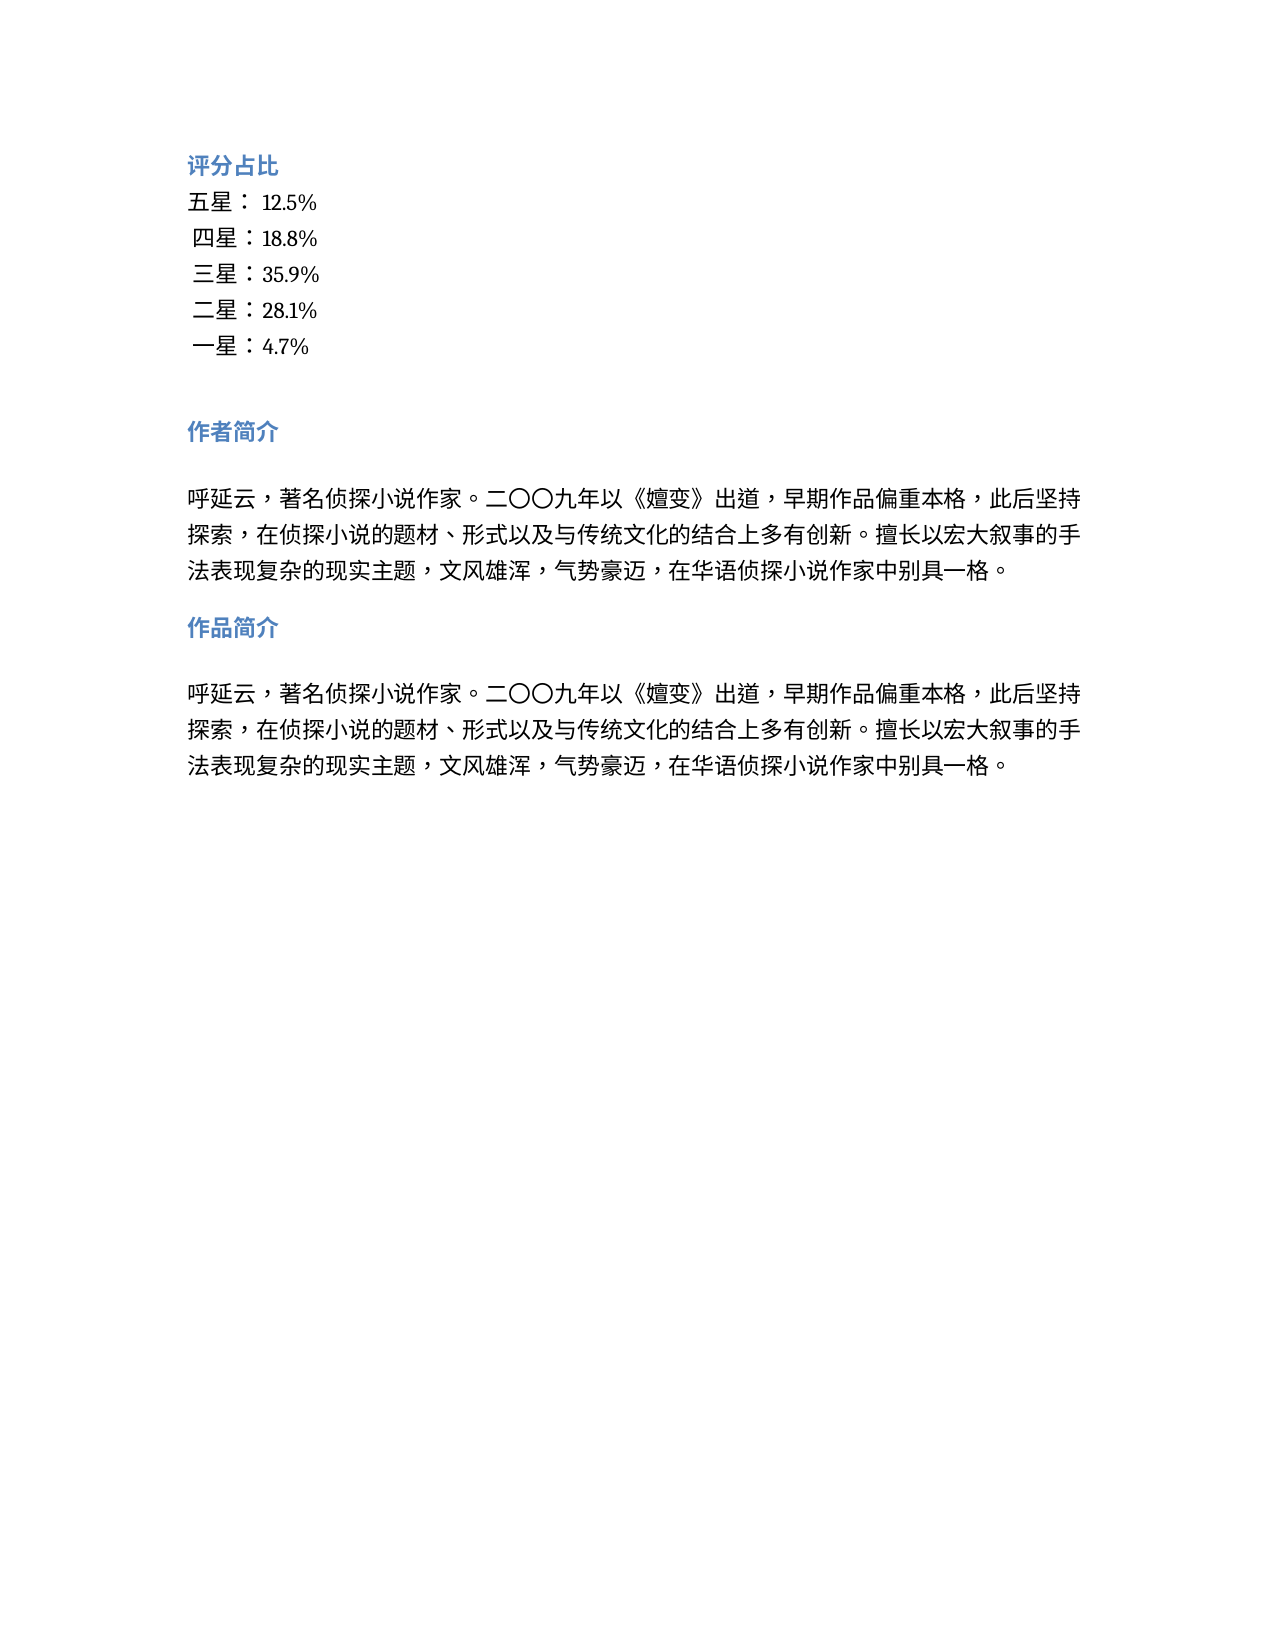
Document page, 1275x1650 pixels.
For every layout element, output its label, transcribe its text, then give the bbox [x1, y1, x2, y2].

text 呼延云，著名侦探小说作家。二〇〇九年以《嬗变》出道，早期作品偏重本格，此后坚持探索，在侦探小说的题材、形式以及与传统文化的结合上多有创新。擅长以宏大叙事的手法表现复杂的现实主题，文风雄浑，气势豪迈，在华语侦探小说作家中别具一格。 [187, 647, 1087, 782]
text 呼延云，著名侦探小说作家。二〇〇九年以《嬗变》出道，早期作品偏重本格，此后坚持探索，在侦探小说的题材、形式以及与传统文化的结合上多有创新。擅长以宏大叙事的手法表现复杂的现实主题，文风雄浑，气势豪迈，在华语侦探小说作家中别具一格。 [187, 452, 1087, 586]
subtitle 评分占比 [187, 150, 1087, 181]
subtitle 作品简介 [187, 611, 1087, 643]
subtitle 作者简介 [187, 416, 1087, 447]
text 五星： 12.5% 四星： 18.8% 三星： 35.9% 二星： 28.1% 一星： 4.7% [187, 186, 1087, 391]
